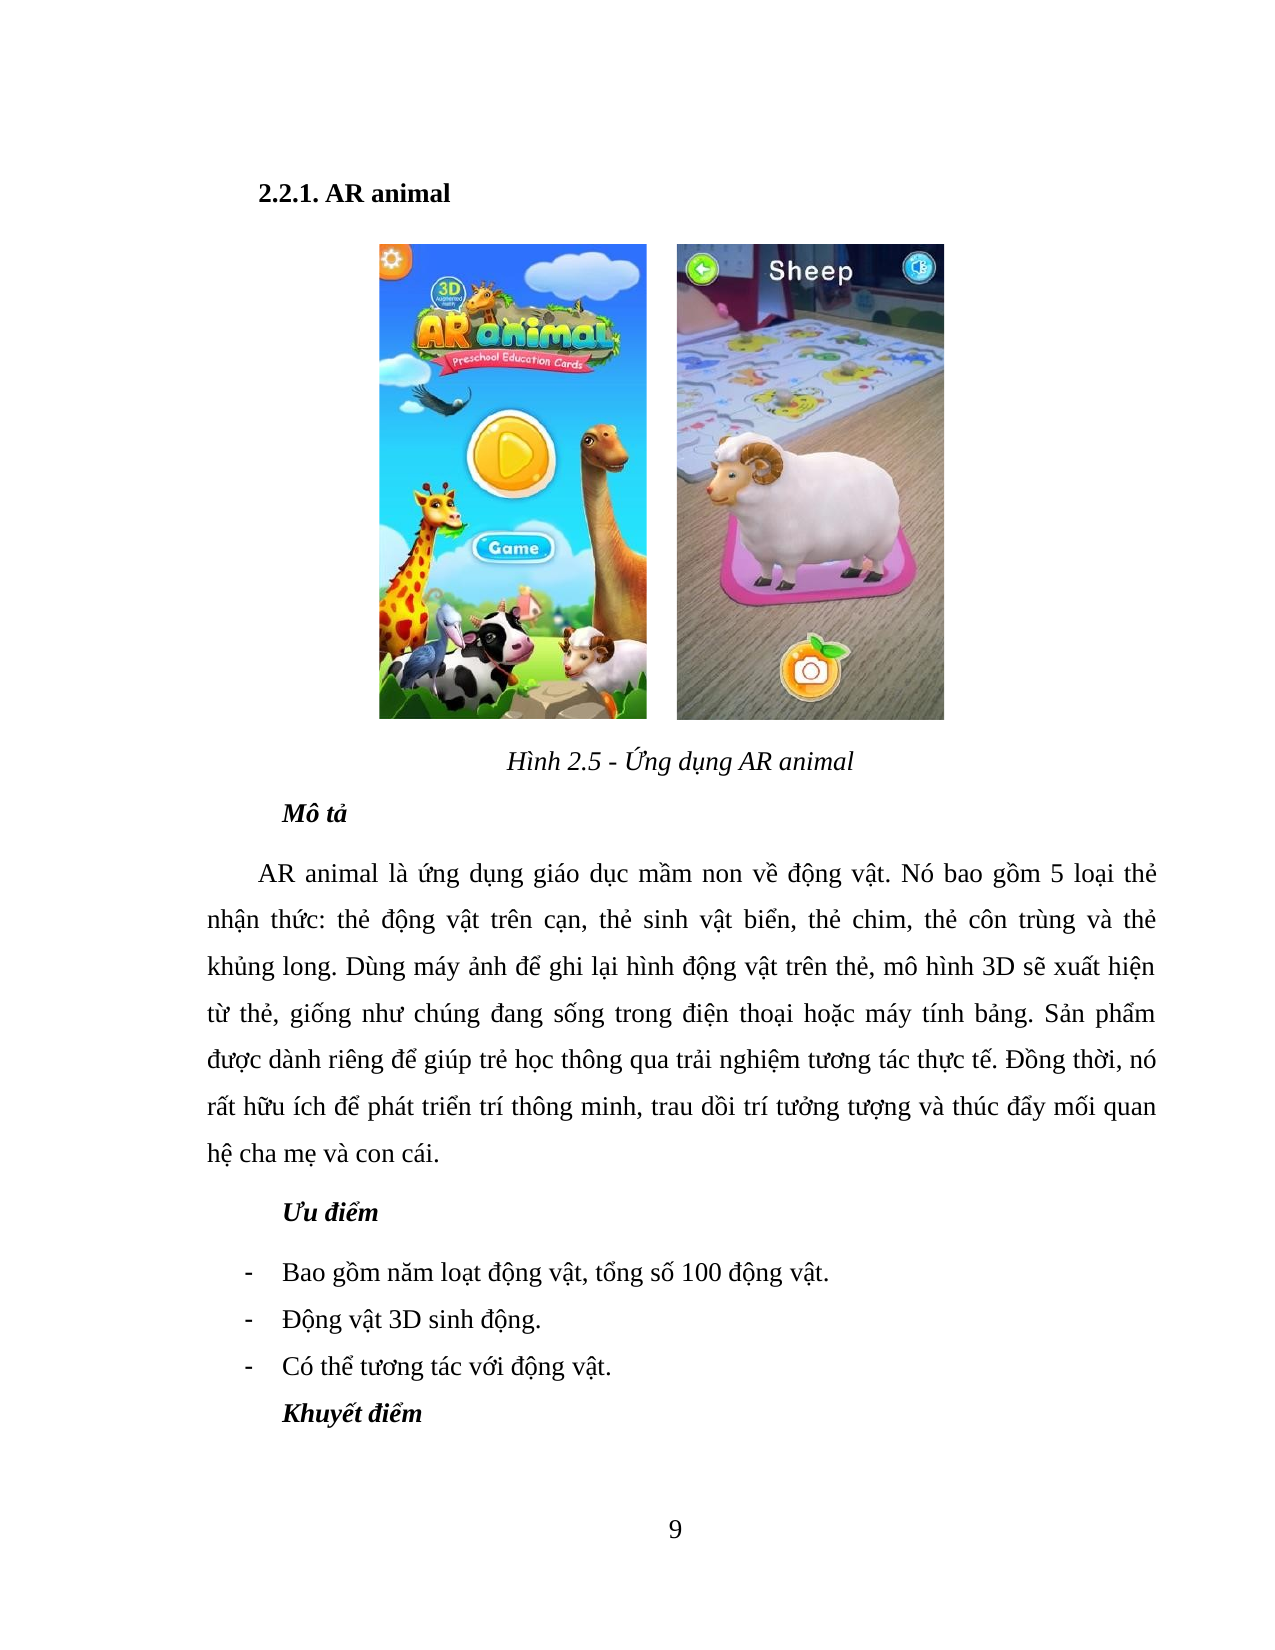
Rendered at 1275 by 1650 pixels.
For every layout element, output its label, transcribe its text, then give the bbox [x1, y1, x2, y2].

subtitle Ưu điểm [282, 1196, 1219, 1227]
text Hình 2.5 - Ứng dụng AR animal [412, 745, 951, 777]
picture [379, 244, 647, 719]
list Bao gồm năm loạt động vật, tổng số 100 động vật. [244, 1256, 1219, 1287]
picture [676, 244, 945, 720]
subtitle Mô tả [282, 797, 1219, 828]
subtitle AR animal [258, 177, 1219, 209]
text AR animal là ứng dụng giáo dục mầm non về động vật. Nó bao gồm 5 loại thẻ nhận thức: thẻ động vật trên cạn, thẻ sinh vật biển, thẻ chim, thẻ côn trùng và thẻ khủng long. Dùng máy ảnh để ghi lại hình động vật trên thẻ, mô hình 3D sẽ xuất hiện từ thẻ, giống như chúng đang sống trong điện thoại hoặc máy tính bảng. Sản phẩm được dành riêng để giúp trẻ học thông qua trải nghiệm tương tác thực tế. Đồng thời, nó rất hữu ích để phát triển trí thông minh, trau dồi trí tưởng tượng và thúc đẩy mối quan hệ cha mẹ và con cái. [207, 857, 1157, 1168]
list Động vật 3D sinh động. [244, 1303, 1219, 1334]
list Có thể tương tác với động vật. [244, 1350, 1219, 1381]
subtitle Khuyết điểm [282, 1397, 1219, 1428]
